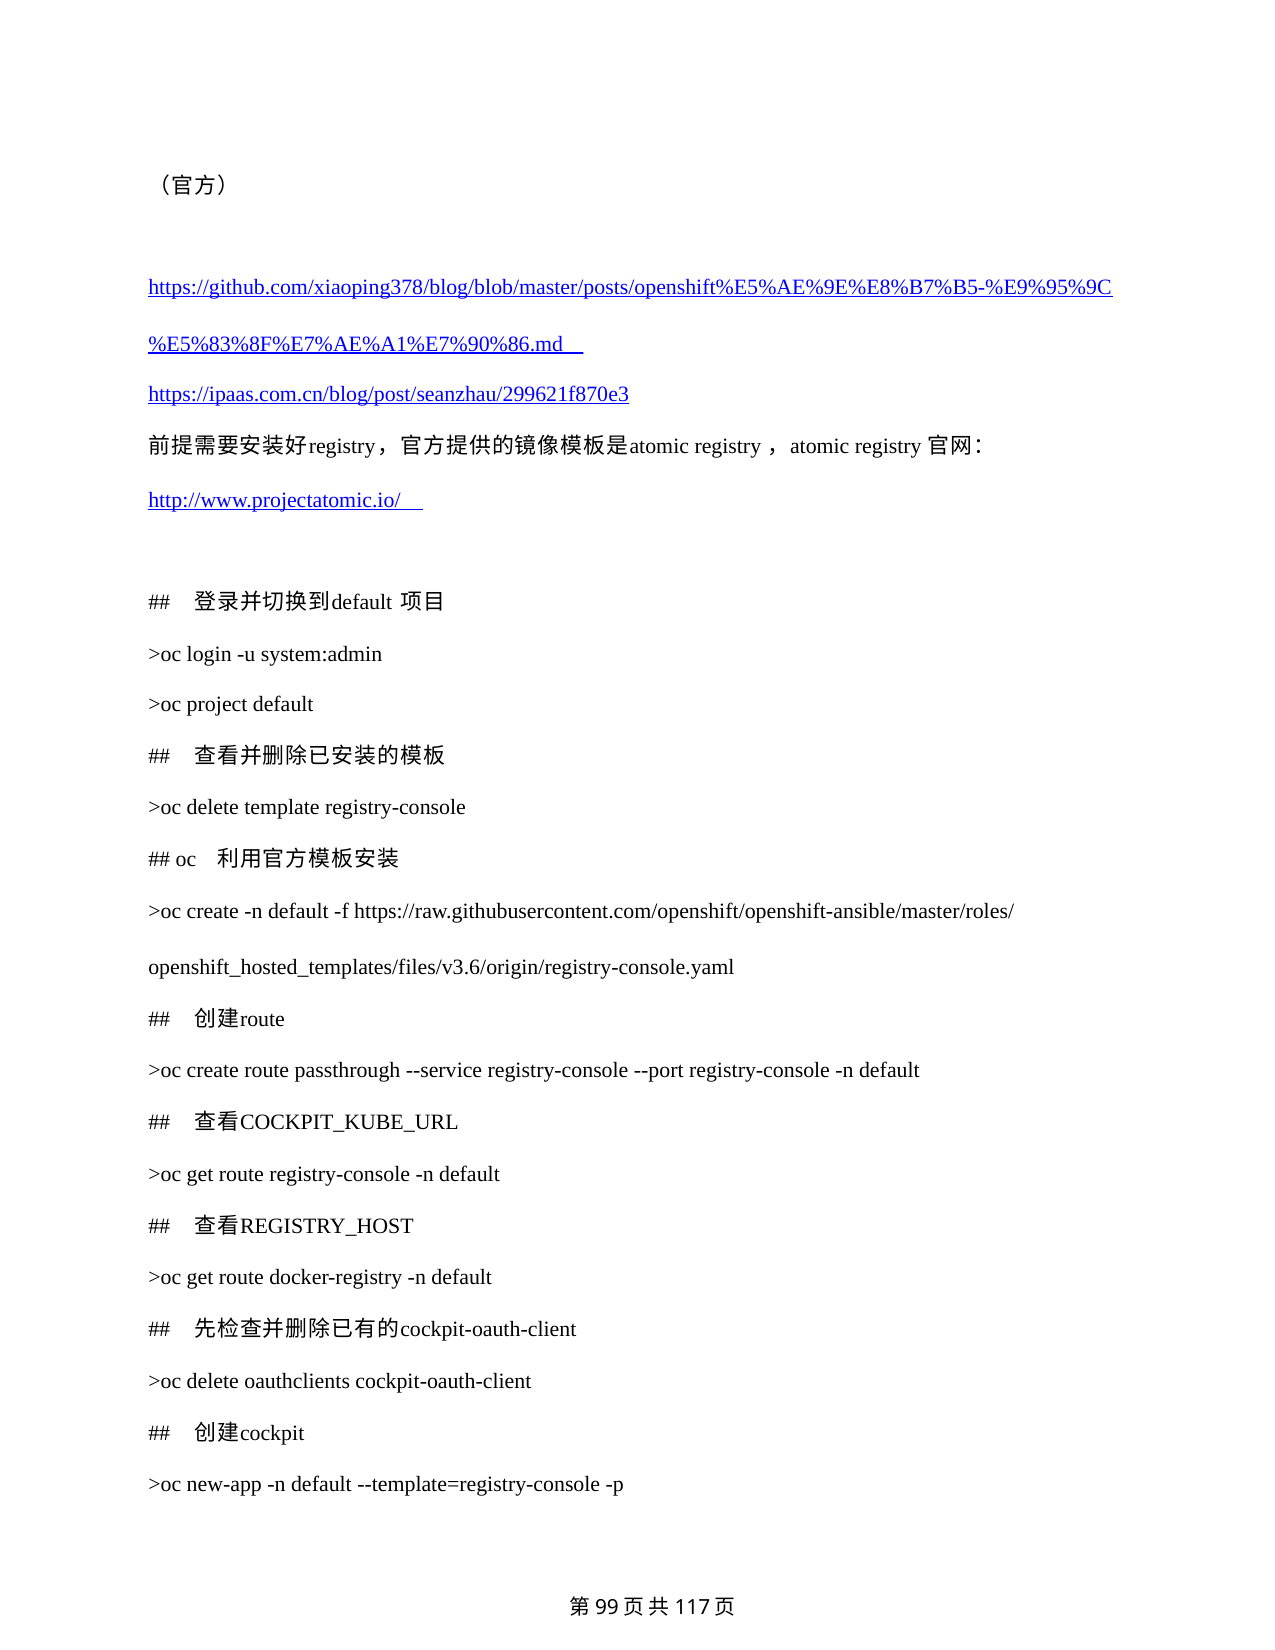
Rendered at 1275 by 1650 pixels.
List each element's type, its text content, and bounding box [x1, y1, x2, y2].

text >oc project default [148, 684, 1156, 722]
text >oc login -u system:admin [148, 634, 1156, 672]
text ## 登录并切换到default项目 [148, 581, 1156, 619]
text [148, 1465, 1156, 1502]
text ## 创建cockpit [148, 1412, 1156, 1449]
text 前提需要安装好registry，官方提供的镜像模板是atomic registry，atomic registry官网：http://www.projectatomic.io/ [148, 425, 1156, 518]
text ## 查看COCKPIT_KUBE_URL [148, 1101, 1156, 1139]
text >oc get route docker-registry -n default [148, 1258, 1156, 1296]
text >oc delete oauthclients cockpit-oauth-client [148, 1361, 1156, 1399]
text https://github.com/xiaoping378/blog/blob/master/posts/openshift%E5%AE%9E%E8%B7%B5-%E9%95%9C%E5%83%8F%E7%AE%A1%E7%90%86.md [148, 268, 1156, 362]
text ## oc利用官方模板安装 [148, 838, 1156, 876]
text >oc create -n default -f https://raw.githubusercontent.com/openshift/openshift-ansible/master/roles/openshift_hosted_templates/files/v3.6/origin/registry-console.yaml [148, 891, 1156, 985]
text >oc get route registry-console -n default [148, 1154, 1156, 1192]
text https://ipaas.com.cn/blog/post/seanzhau/299621f870e3 [148, 374, 1156, 412]
text >oc create route passthrough --service registry-console --port registry-console -n default [148, 1051, 1156, 1089]
text >oc delete template registry-console [148, 788, 1156, 826]
text ## 查看并删除已安装的模板 [148, 735, 1156, 772]
text ## 先检查并删除已有的cockpit-oauth-client [148, 1308, 1156, 1346]
text ## 查看REGISTRY_HOST [148, 1205, 1156, 1242]
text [148, 165, 1156, 202]
text ## 创建route [148, 998, 1156, 1035]
